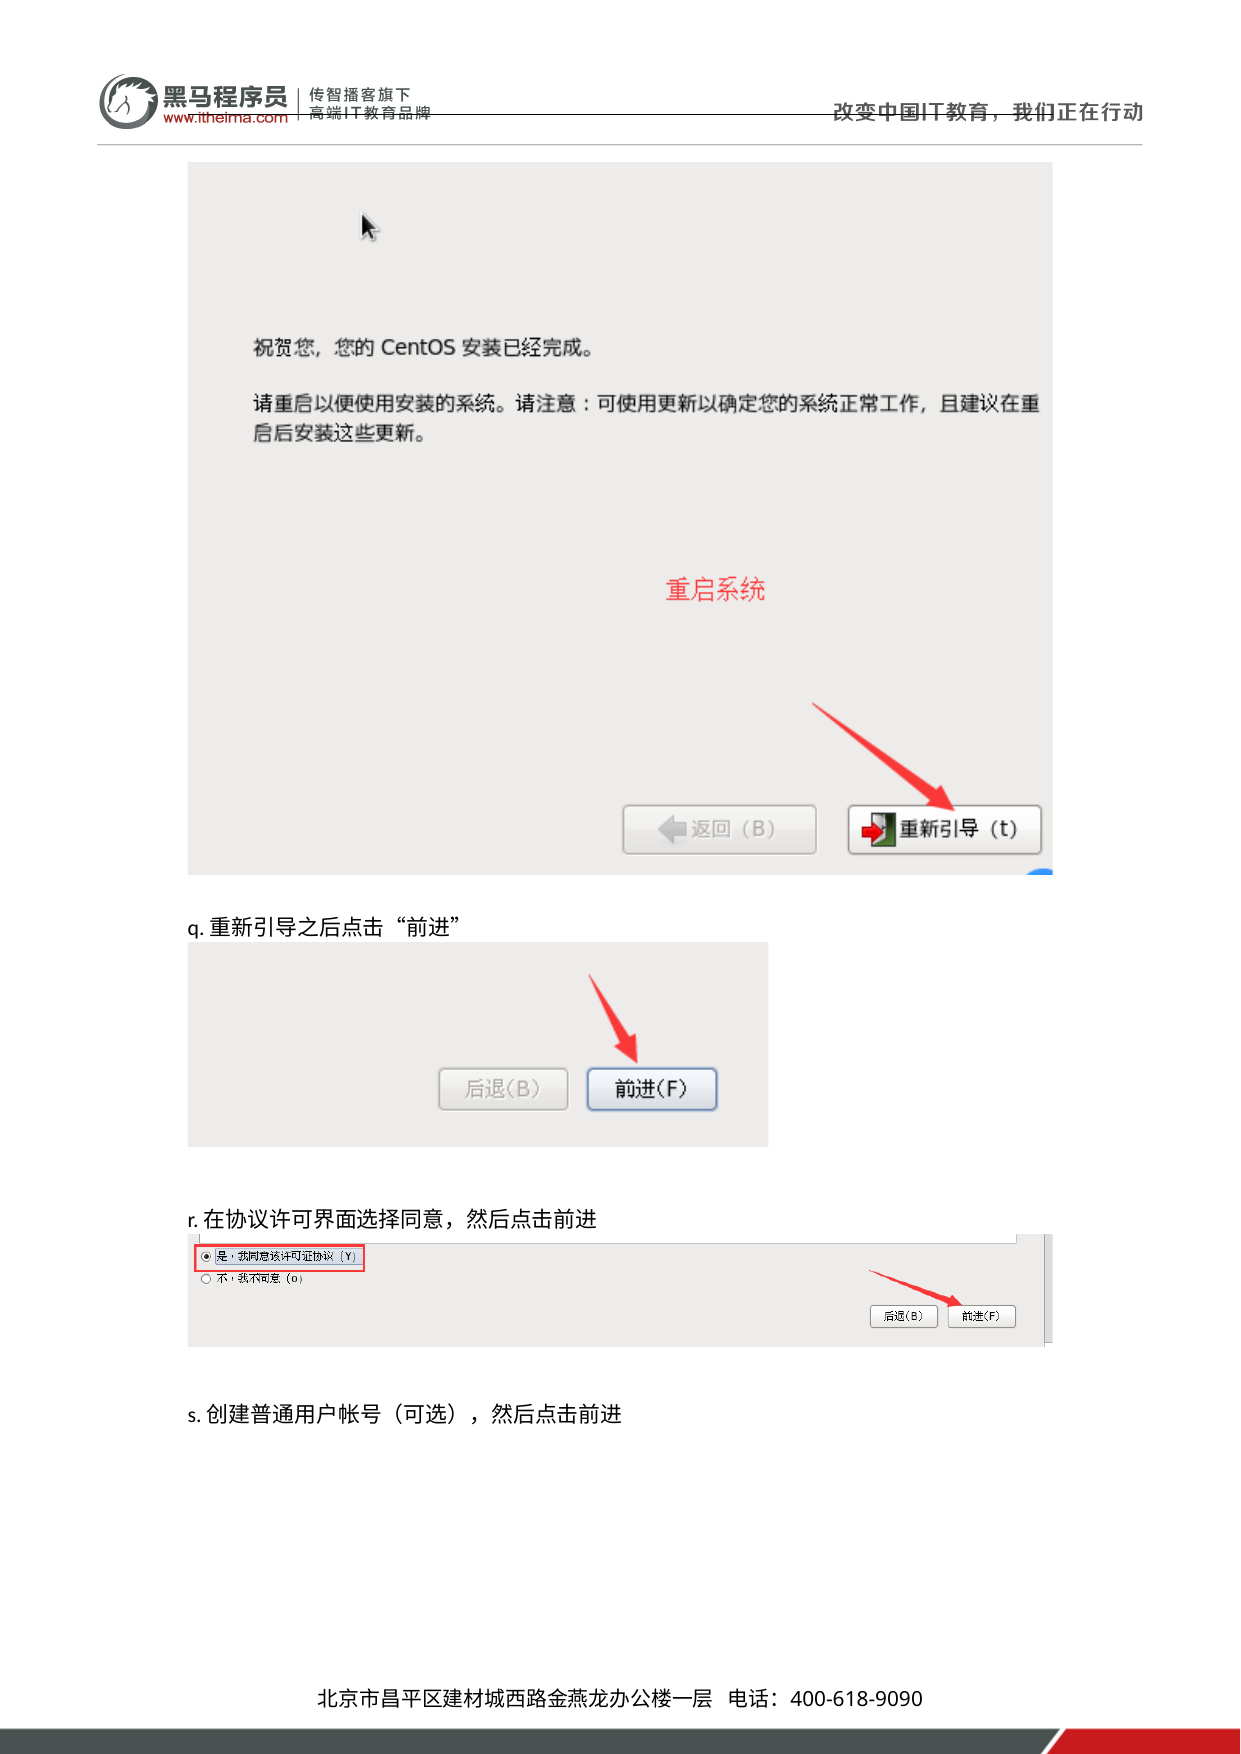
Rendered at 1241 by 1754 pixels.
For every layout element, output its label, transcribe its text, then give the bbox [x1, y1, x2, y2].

picture [187, 1234, 1053, 1347]
picture [187, 162, 1053, 875]
picture [187, 942, 769, 1147]
text q. 重新引导之后点击“前进” [187, 909, 1053, 942]
picture [0, 3, 1241, 153]
text s. 创建普通用户帐号（可选），然后点击前进 [187, 1397, 1053, 1429]
text r. 在协议许可界面选择同意，然后点击前进 [187, 1202, 1053, 1234]
picture [0, 1669, 1241, 1754]
